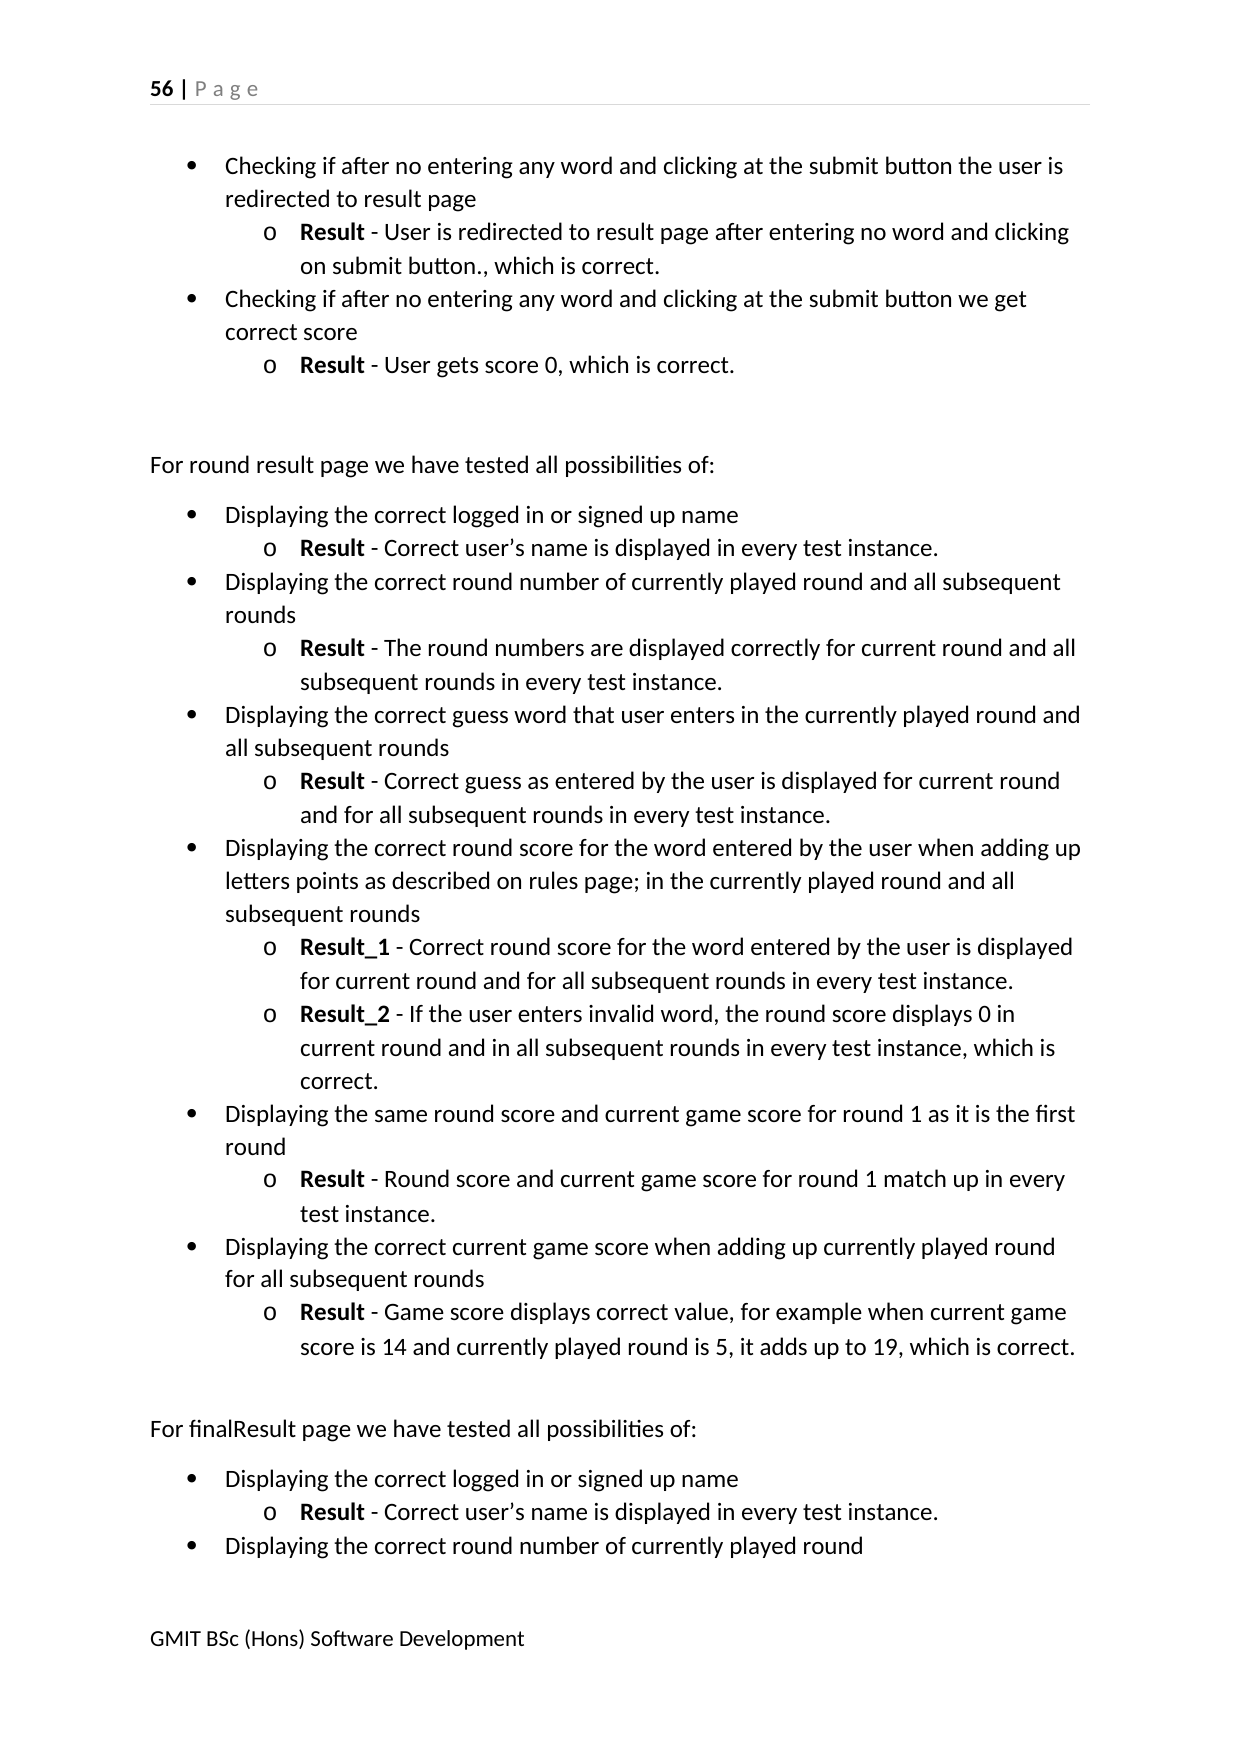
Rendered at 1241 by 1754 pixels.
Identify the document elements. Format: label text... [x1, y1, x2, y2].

list Displaying the correct round score for the word entered by the user when adding up letters points as described on rules page; in the currently played round and all subsequent rounds [187, 832, 1090, 928]
list Displaying the correct logged in or signed up name [187, 499, 1090, 529]
list Result - User is redirected to result page after entering no word and clicking on submit button., which is correct. [262, 216, 1090, 281]
list Result_1 - Correct round score for the word entered by the user is displayed for current round and for all subsequent rounds in every test instance. [262, 931, 1090, 995]
list Result - Correct guess as entered by the user is displayed for current round and for all subsequent rounds in every test instance. [262, 765, 1090, 829]
list Displaying the correct guess word that user enters in the currently played round and all subsequent rounds [187, 699, 1090, 762]
list Result - The round numbers are displayed correctly for current round and all subsequent rounds in every test instance. [262, 632, 1090, 697]
list Result_2 - If the user enters invalid word, the round score displays 0 in current round and in all subsequent rounds in every test instance, which is correct. [262, 998, 1090, 1095]
list Displaying the correct round number of currently played round [187, 1530, 1090, 1560]
list Displaying the correct current game score when adding up currently played round for all subsequent rounds [187, 1231, 1090, 1294]
list Checking if after no entering any word and clicking at the submit button the user is redirected to result page [187, 150, 1090, 213]
list Result - User gets score 0, which is correct. [262, 349, 1090, 381]
list Checking if after no entering any word and clicking at the submit button we get correct score [187, 283, 1090, 346]
text For round result page we have tested all possibilities of: [150, 449, 1090, 480]
list Displaying the same round score and current game score for round 1 as it is the first round [187, 1098, 1090, 1161]
list Displaying the correct logged in or signed up name [187, 1463, 1090, 1493]
list Result - Game score displays correct value, for example when current game score is 14 and currently played round is 5, it adds up to 19, which is correct. [262, 1296, 1090, 1361]
list Result - Correct user’s name is displayed in every test instance. [262, 532, 1090, 563]
text For finalResult page we have tested all possibilities of: [150, 1413, 1090, 1444]
list Result - Correct user’s name is displayed in every test instance. [262, 1496, 1090, 1527]
list Displaying the correct round number of currently played round and all subsequent rounds [187, 566, 1090, 629]
list Result - Round score and current game score for round 1 match up in every test instance. [262, 1163, 1090, 1228]
